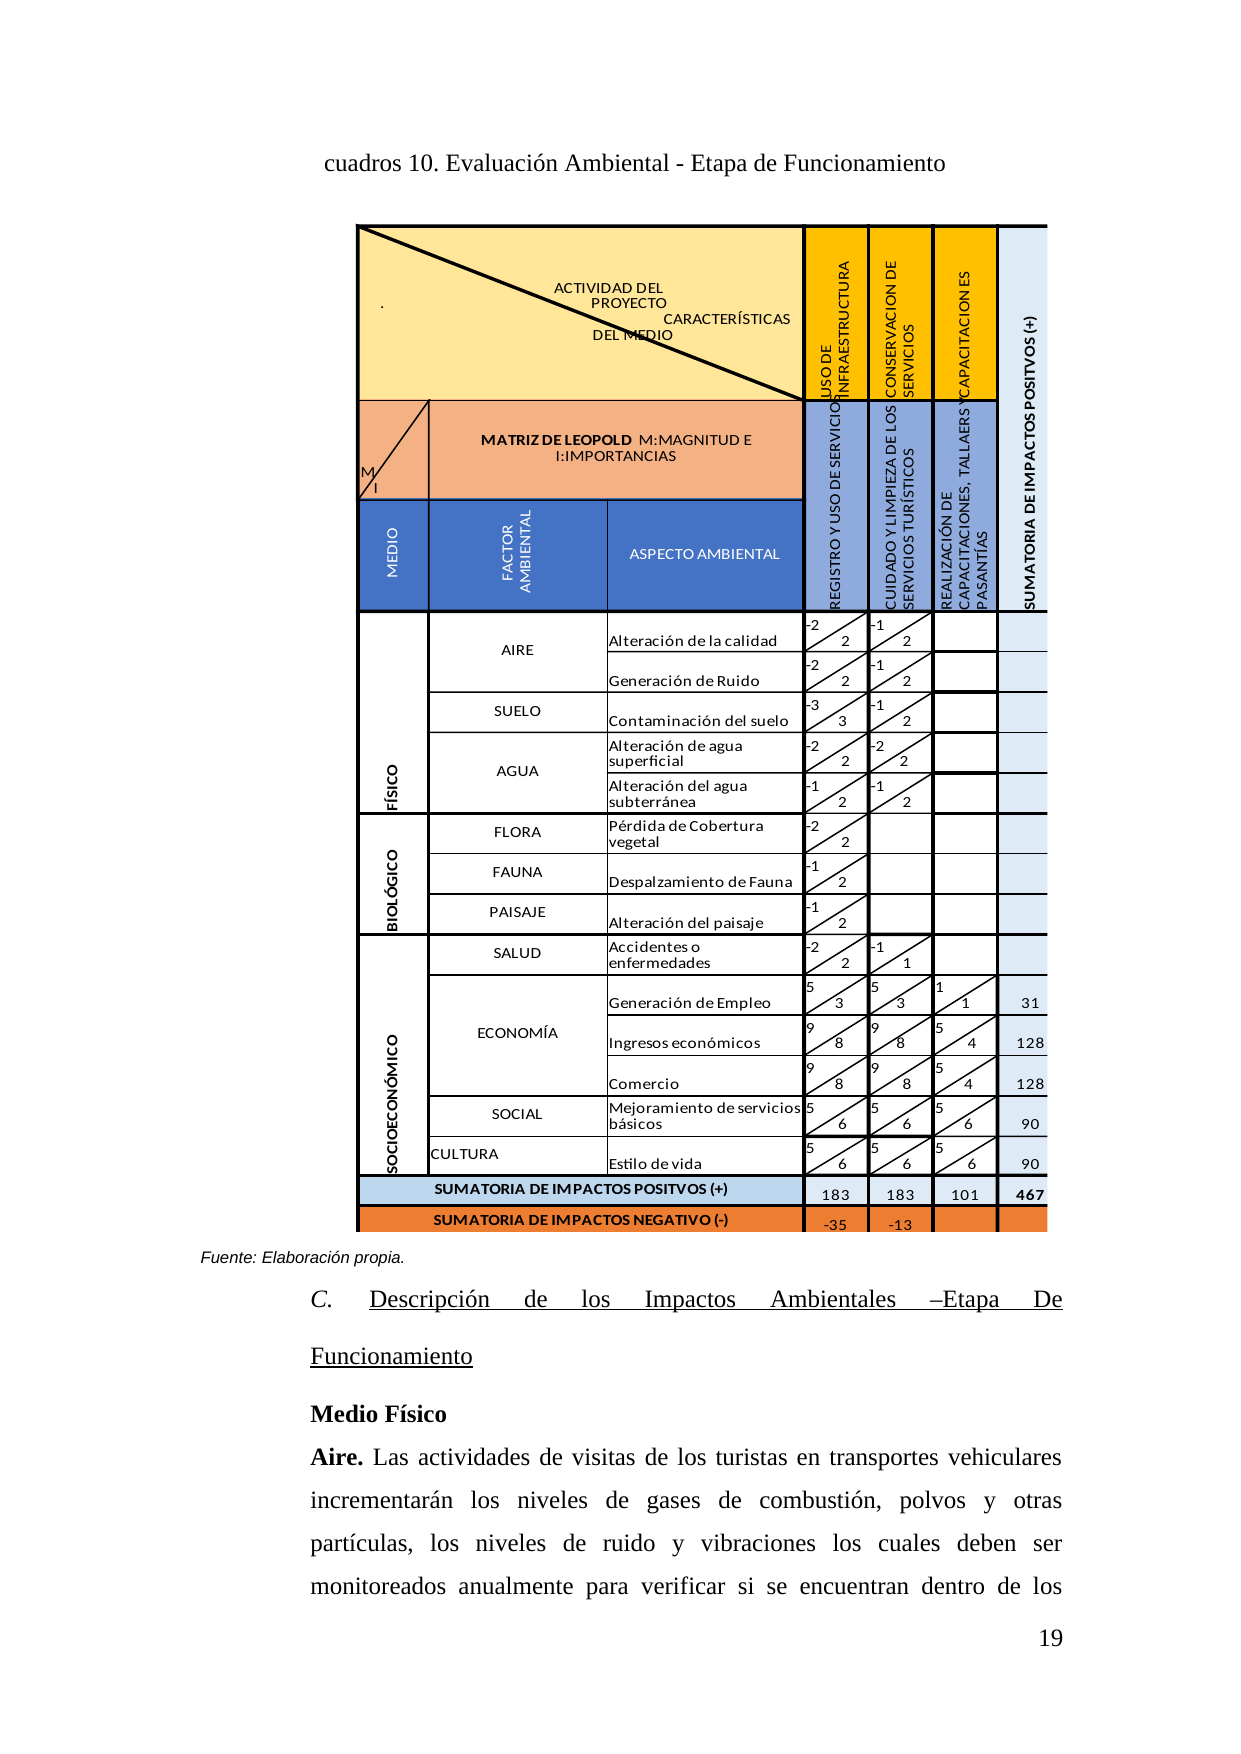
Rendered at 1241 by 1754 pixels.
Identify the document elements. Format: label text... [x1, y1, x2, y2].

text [310, 1442, 1063, 1600]
subtitle Descripción de los Impactos Ambientales –Etapa De Funcionamiento [310, 1284, 1063, 1370]
text cuadros 10. Evaluación Ambiental - Etapa de Funcionamiento [177, 148, 1063, 176]
text Medio Físico [310, 1399, 1063, 1427]
text Fuente: Elaboración propia. [177, 1248, 1063, 1267]
